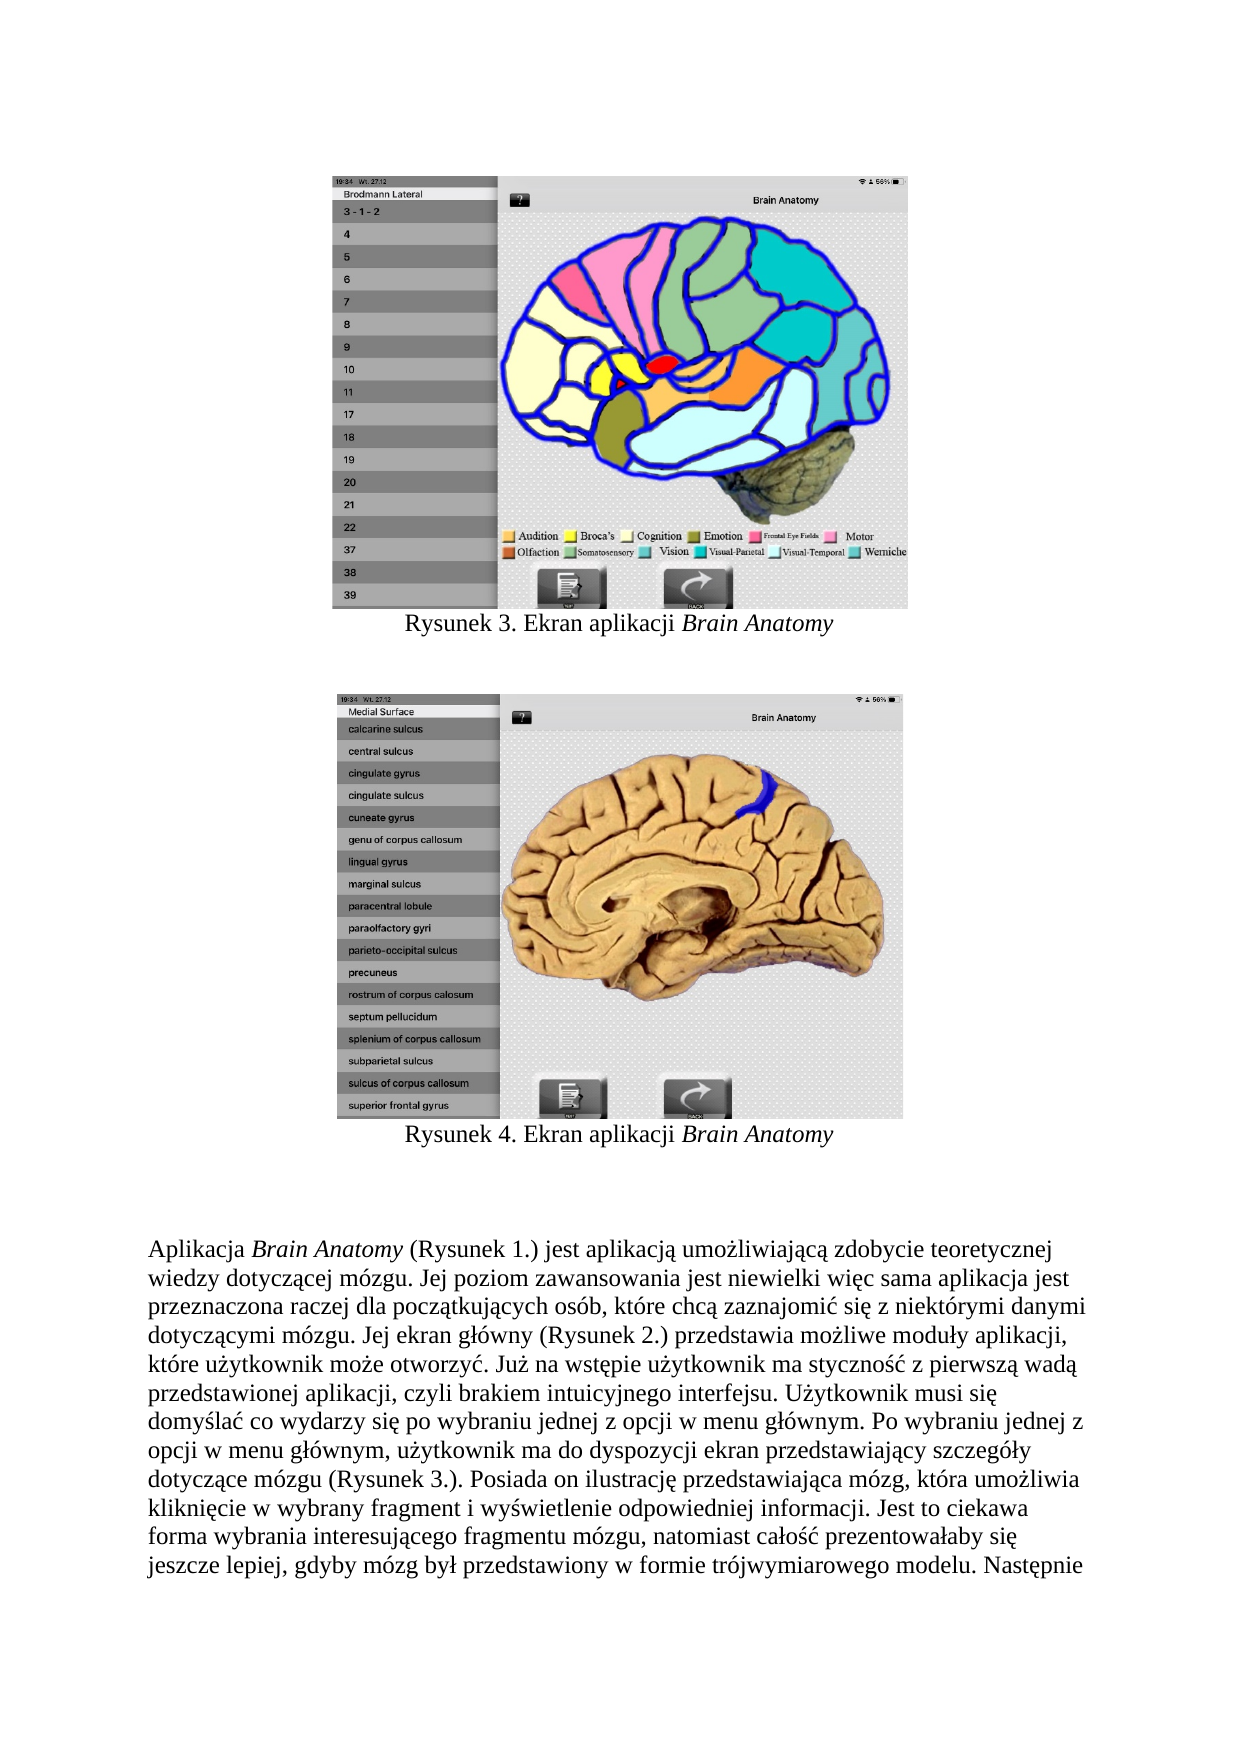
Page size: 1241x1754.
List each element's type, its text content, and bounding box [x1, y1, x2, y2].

picture [337, 694, 904, 1119]
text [148, 1234, 1093, 1579]
text Rysunek 3. Ekran aplikacji Brain Anatomy [148, 608, 1093, 637]
picture [332, 176, 908, 609]
text Rysunek 4. Ekran aplikacji Brain Anatomy [148, 1119, 1093, 1148]
